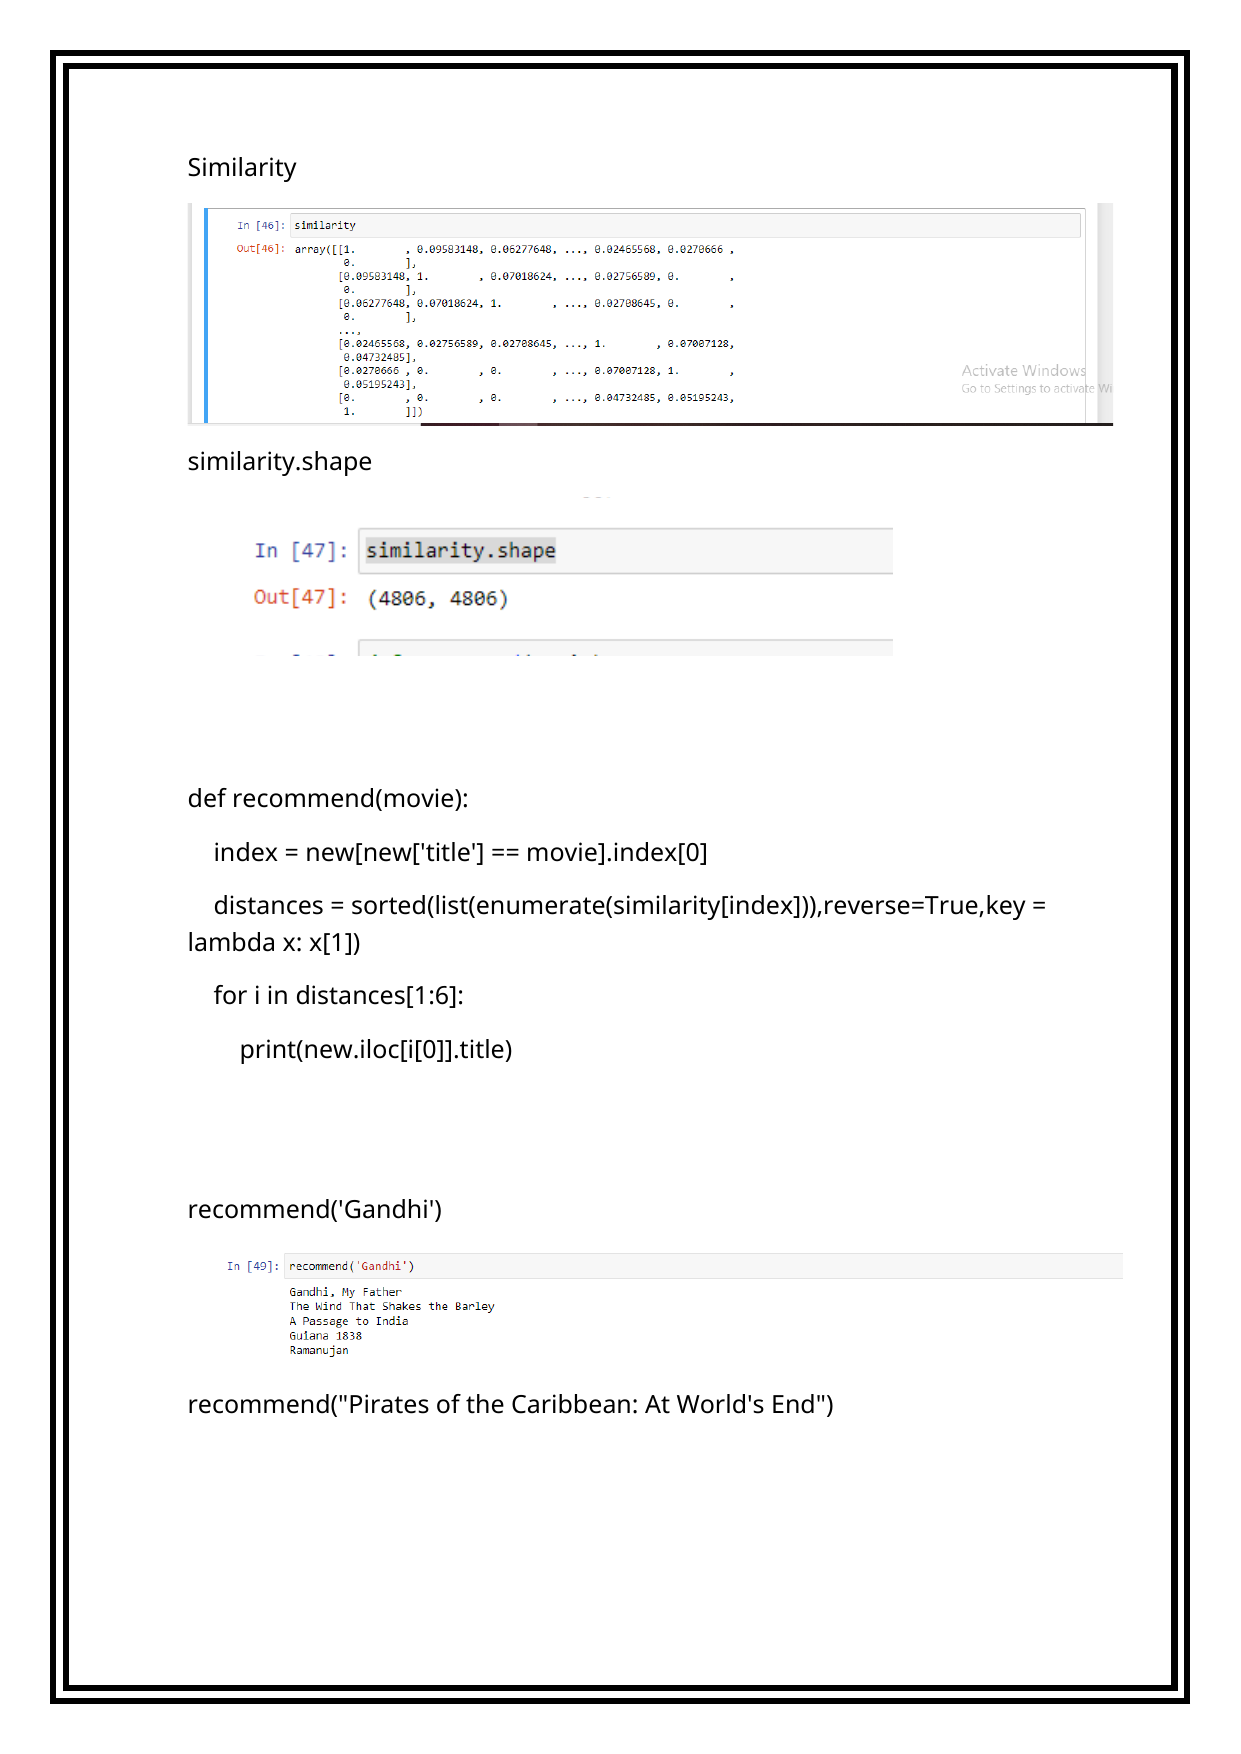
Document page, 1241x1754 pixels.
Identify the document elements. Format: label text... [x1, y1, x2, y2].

text print(new.iloc[i[0]].title) [187, 1031, 1053, 1065]
picture [187, 497, 893, 656]
text similarity.shape [187, 444, 1053, 478]
text distances = sorted(list(enumerate(similarity[index])),reverse=True,key = lambda x: x[1]) [187, 888, 1053, 958]
text recommend('Gandhi') [187, 1192, 1053, 1226]
text for i in distances[1:6]: [187, 978, 1053, 1012]
text index = new[new['title'] == movie].index[0] [187, 834, 1053, 868]
picture [187, 1245, 1123, 1368]
text recommend("Pirates of the Caribbean: At World's End") [187, 1387, 1053, 1421]
text def recommend(movie): [187, 781, 1053, 815]
text Similarity [187, 150, 1053, 184]
picture [187, 203, 1114, 426]
